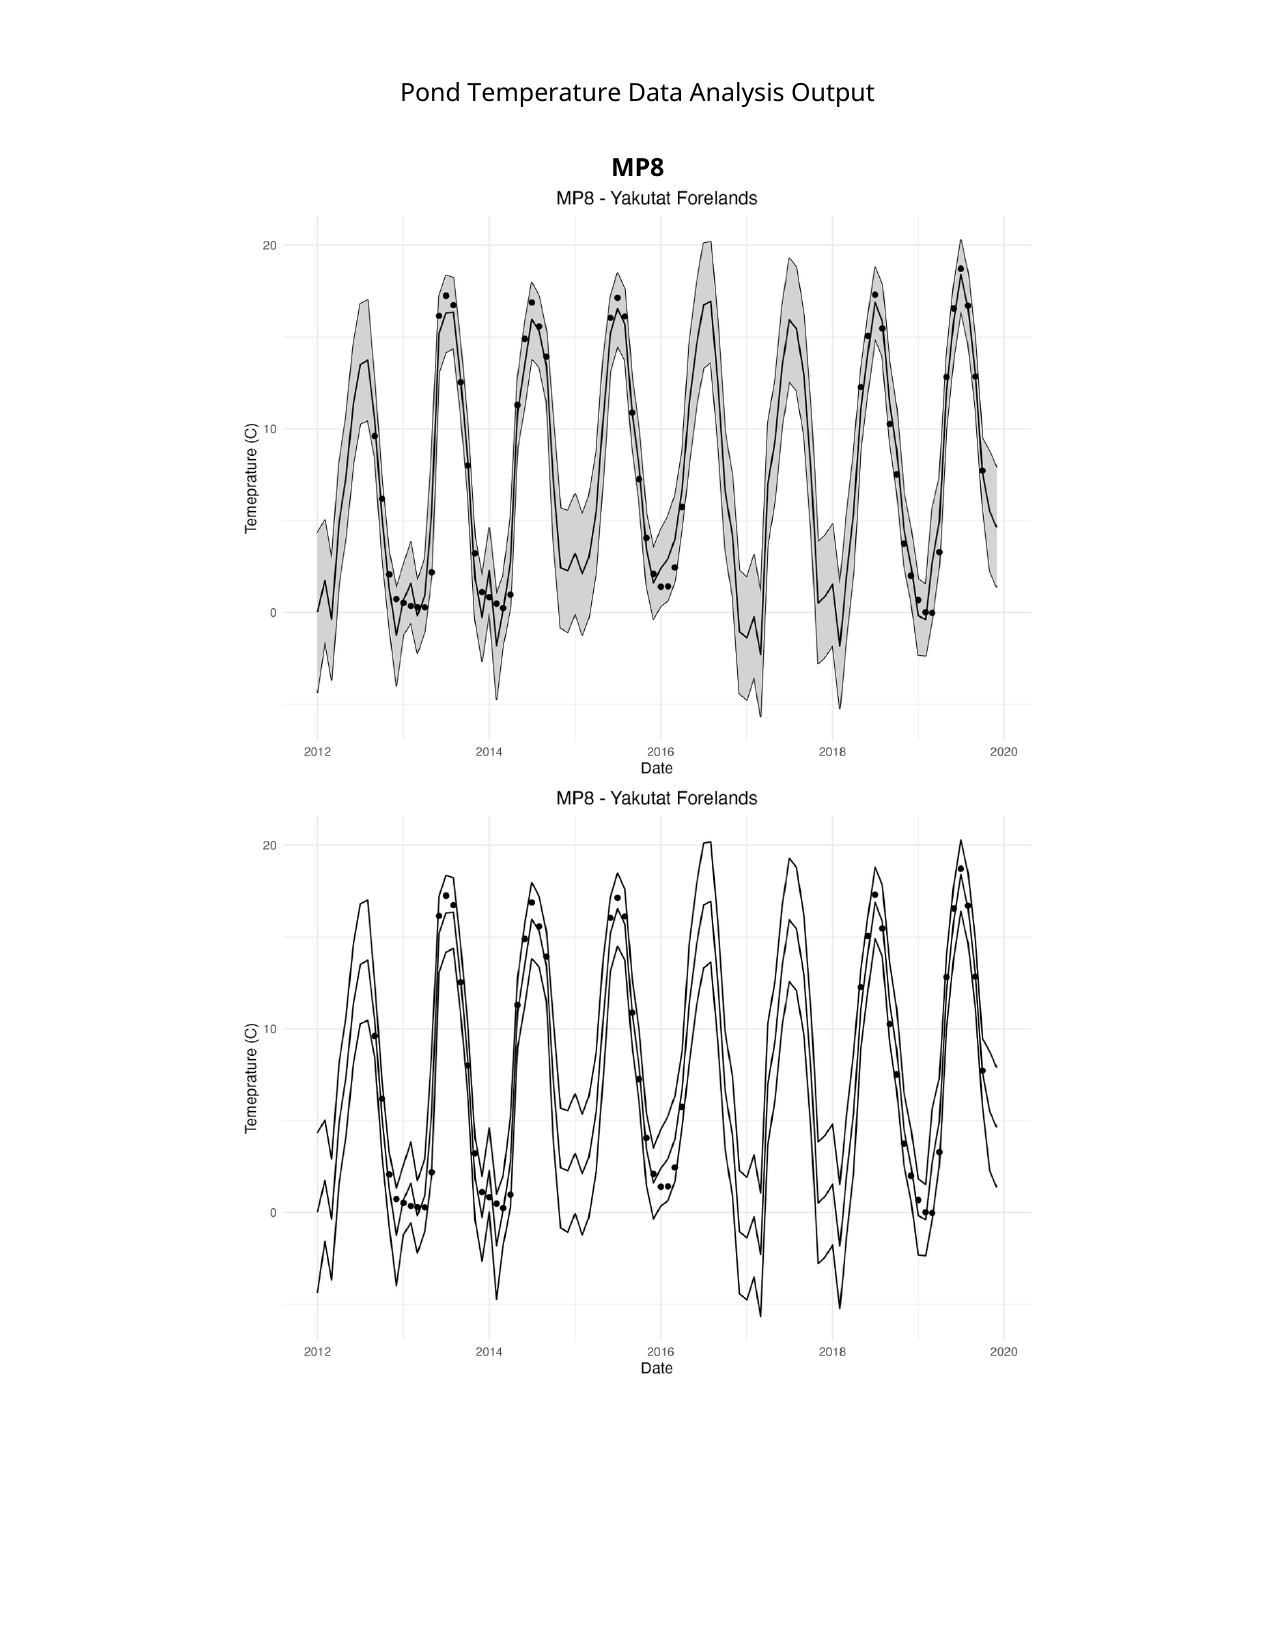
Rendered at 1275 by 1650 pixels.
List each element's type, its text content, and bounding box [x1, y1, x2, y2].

text MP8 [150, 150, 1125, 184]
picture [237, 184, 1038, 1384]
